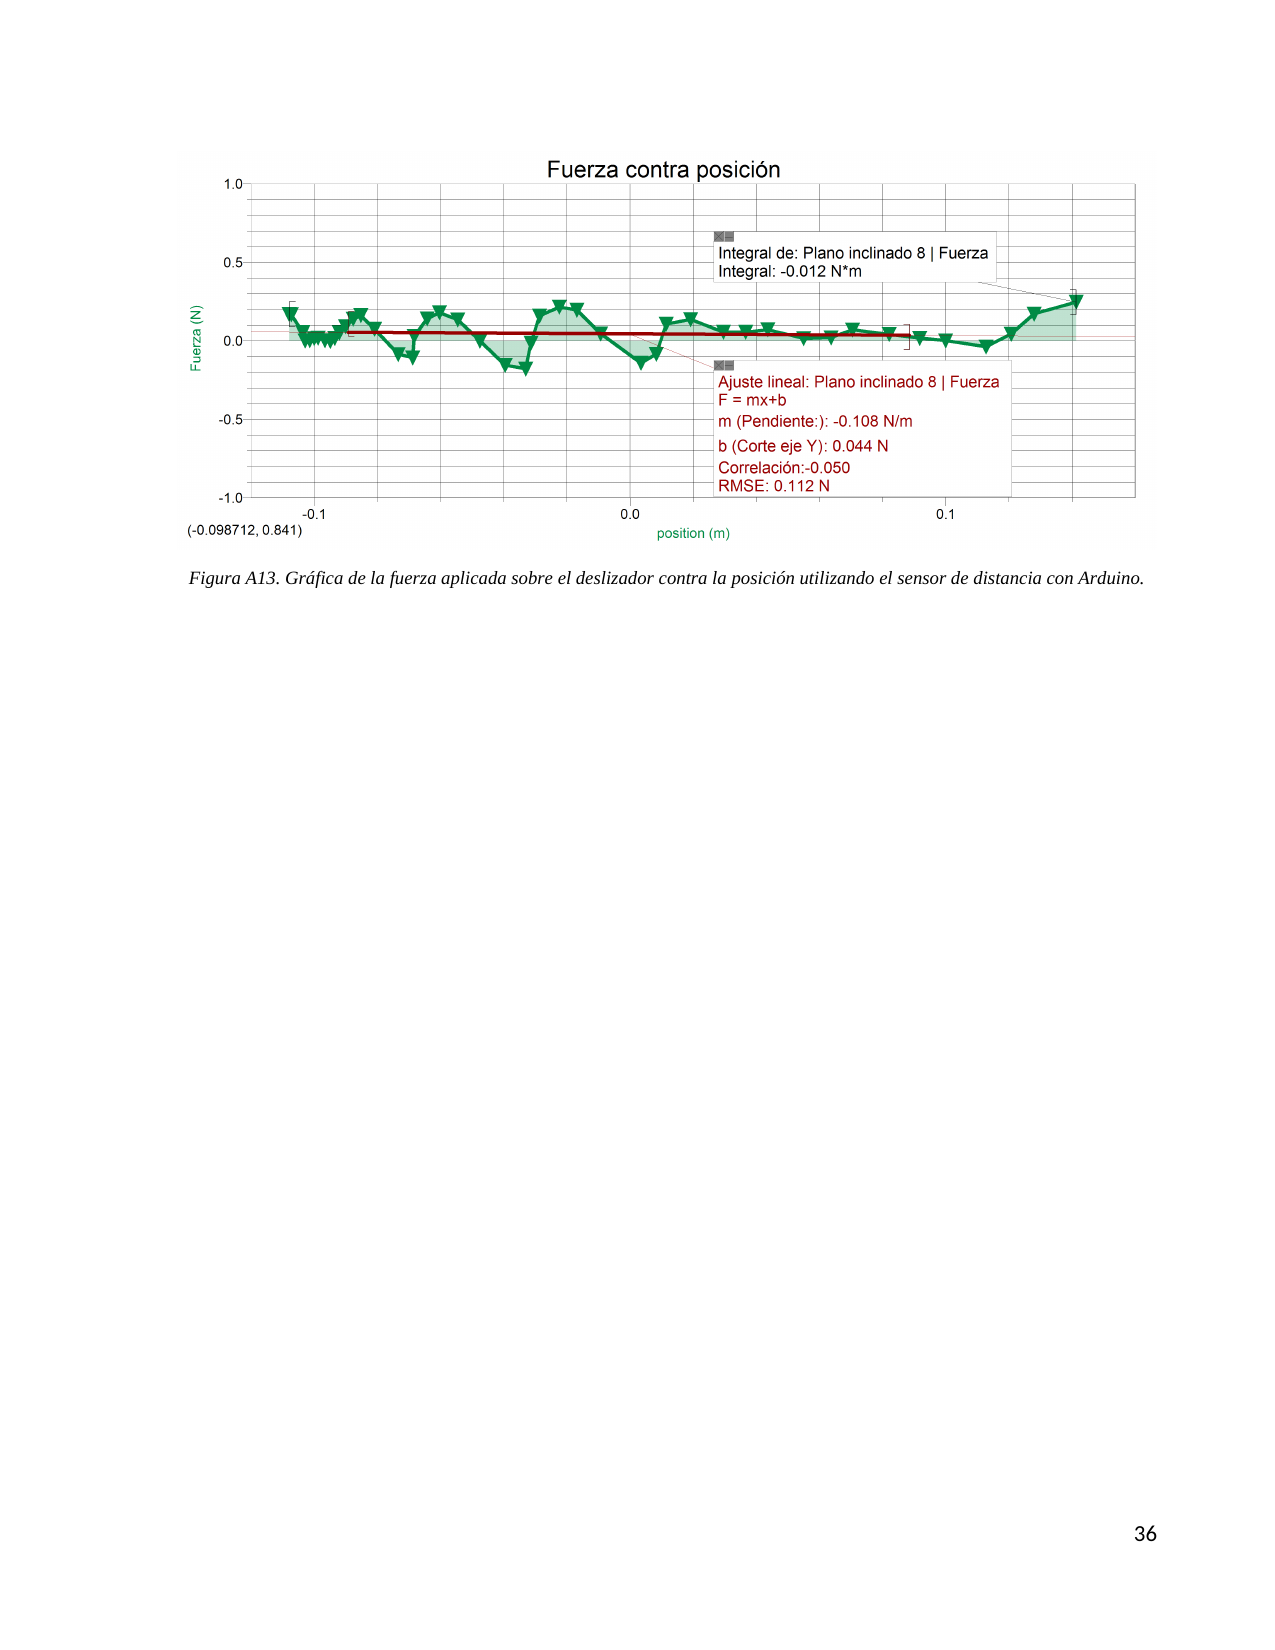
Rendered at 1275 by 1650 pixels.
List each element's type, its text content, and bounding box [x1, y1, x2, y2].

text Figura A13. Gráfica de la fuerza aplicada sobre el deslizador contra la posición utilizando el sensor de distancia con Arduino. [177, 567, 1157, 588]
picture [177, 151, 1157, 550]
